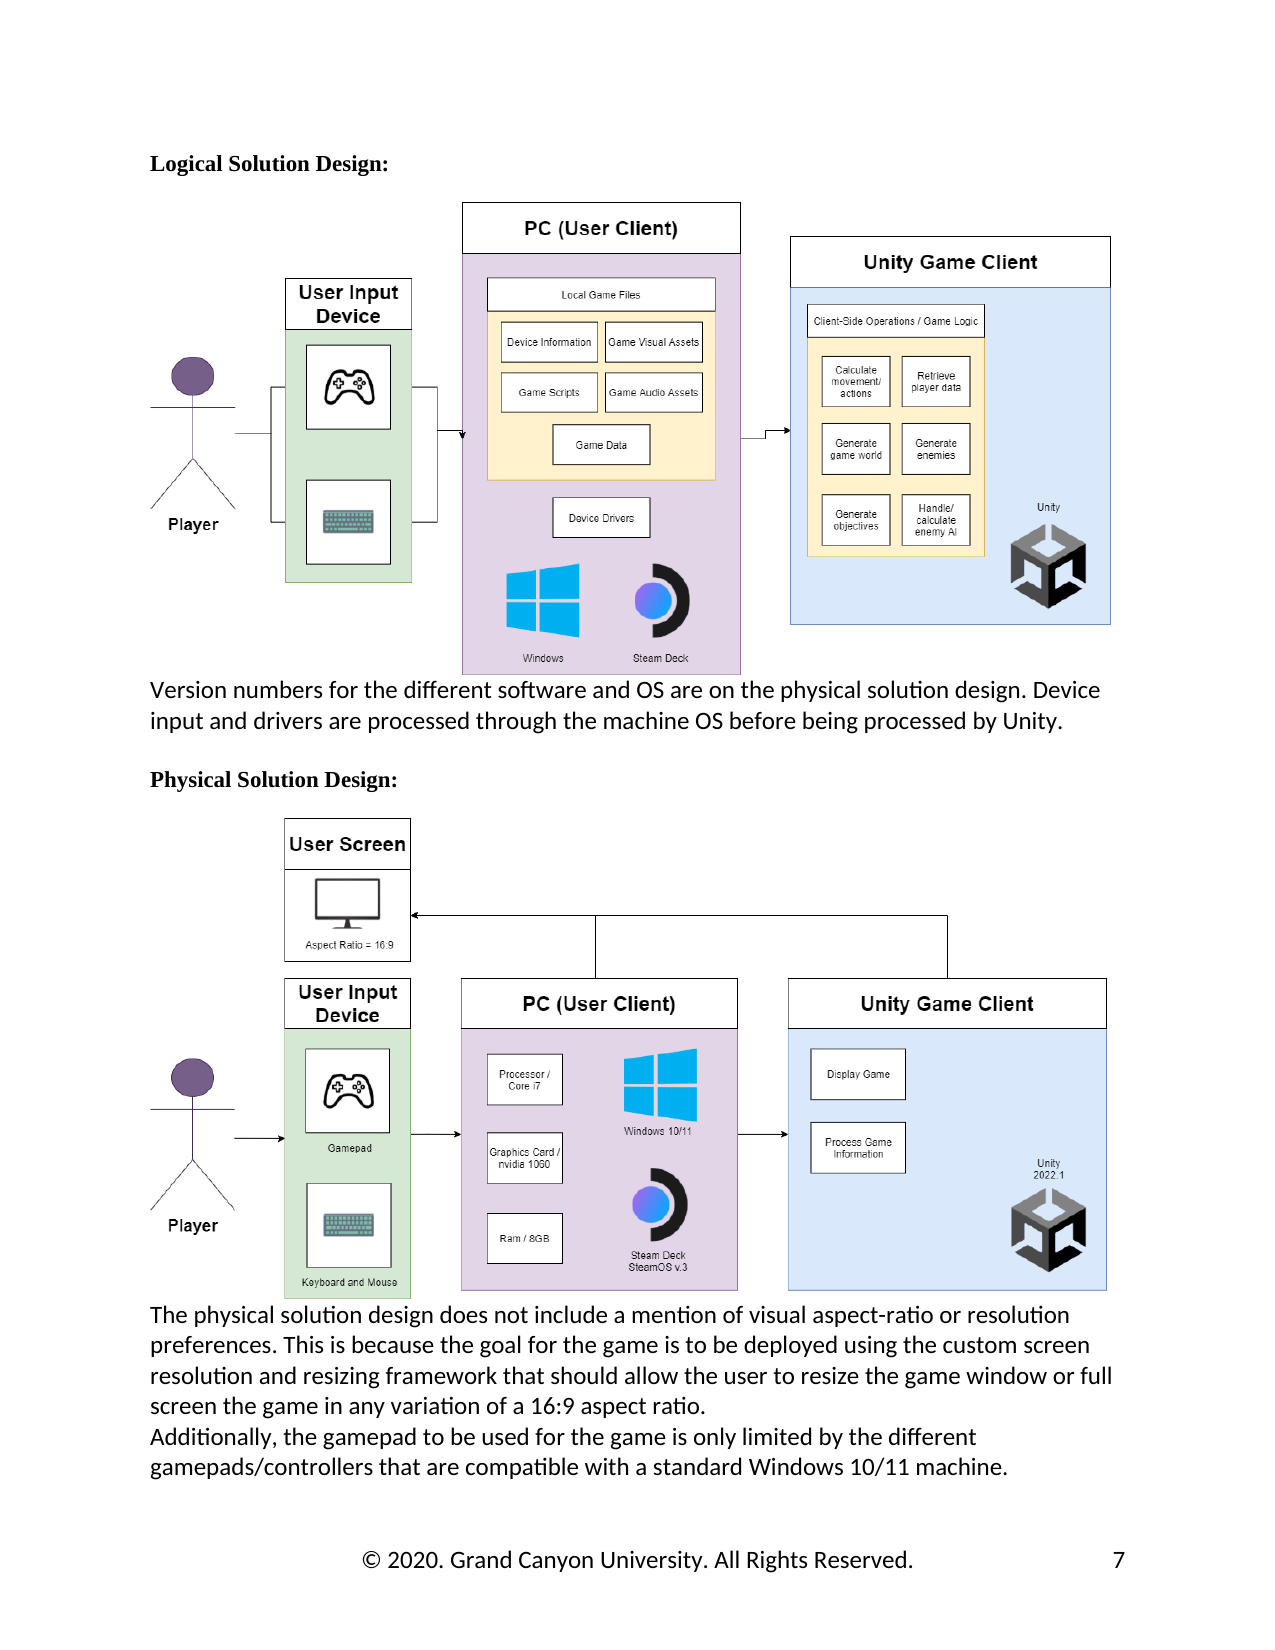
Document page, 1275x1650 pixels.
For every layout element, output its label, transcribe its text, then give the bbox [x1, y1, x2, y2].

text Version numbers for the different software and OS are on the physical solution design. Device input and drivers are processed through the machine OS before being processed by Unity. [150, 675, 1125, 736]
picture [150, 202, 1125, 675]
picture [150, 818, 1125, 1299]
text The physical solution design does not include a mention of visual aspect-ratio or resolution preferences. This is because the goal for the game is to be deployed using the custom screen resolution and resizing framework that should allow the user to resize the game window or full screen the game in any variation of a 16:9 aspect ratio. [150, 1299, 1125, 1421]
text Logical Solution Design: [150, 150, 1125, 176]
text Physical Solution Design: [150, 766, 1125, 793]
text Additionally, the gamepad to be used for the game is only limited by the different gamepads/controllers that are compatible with a standard Windows 10/11 machine. [150, 1421, 1125, 1482]
